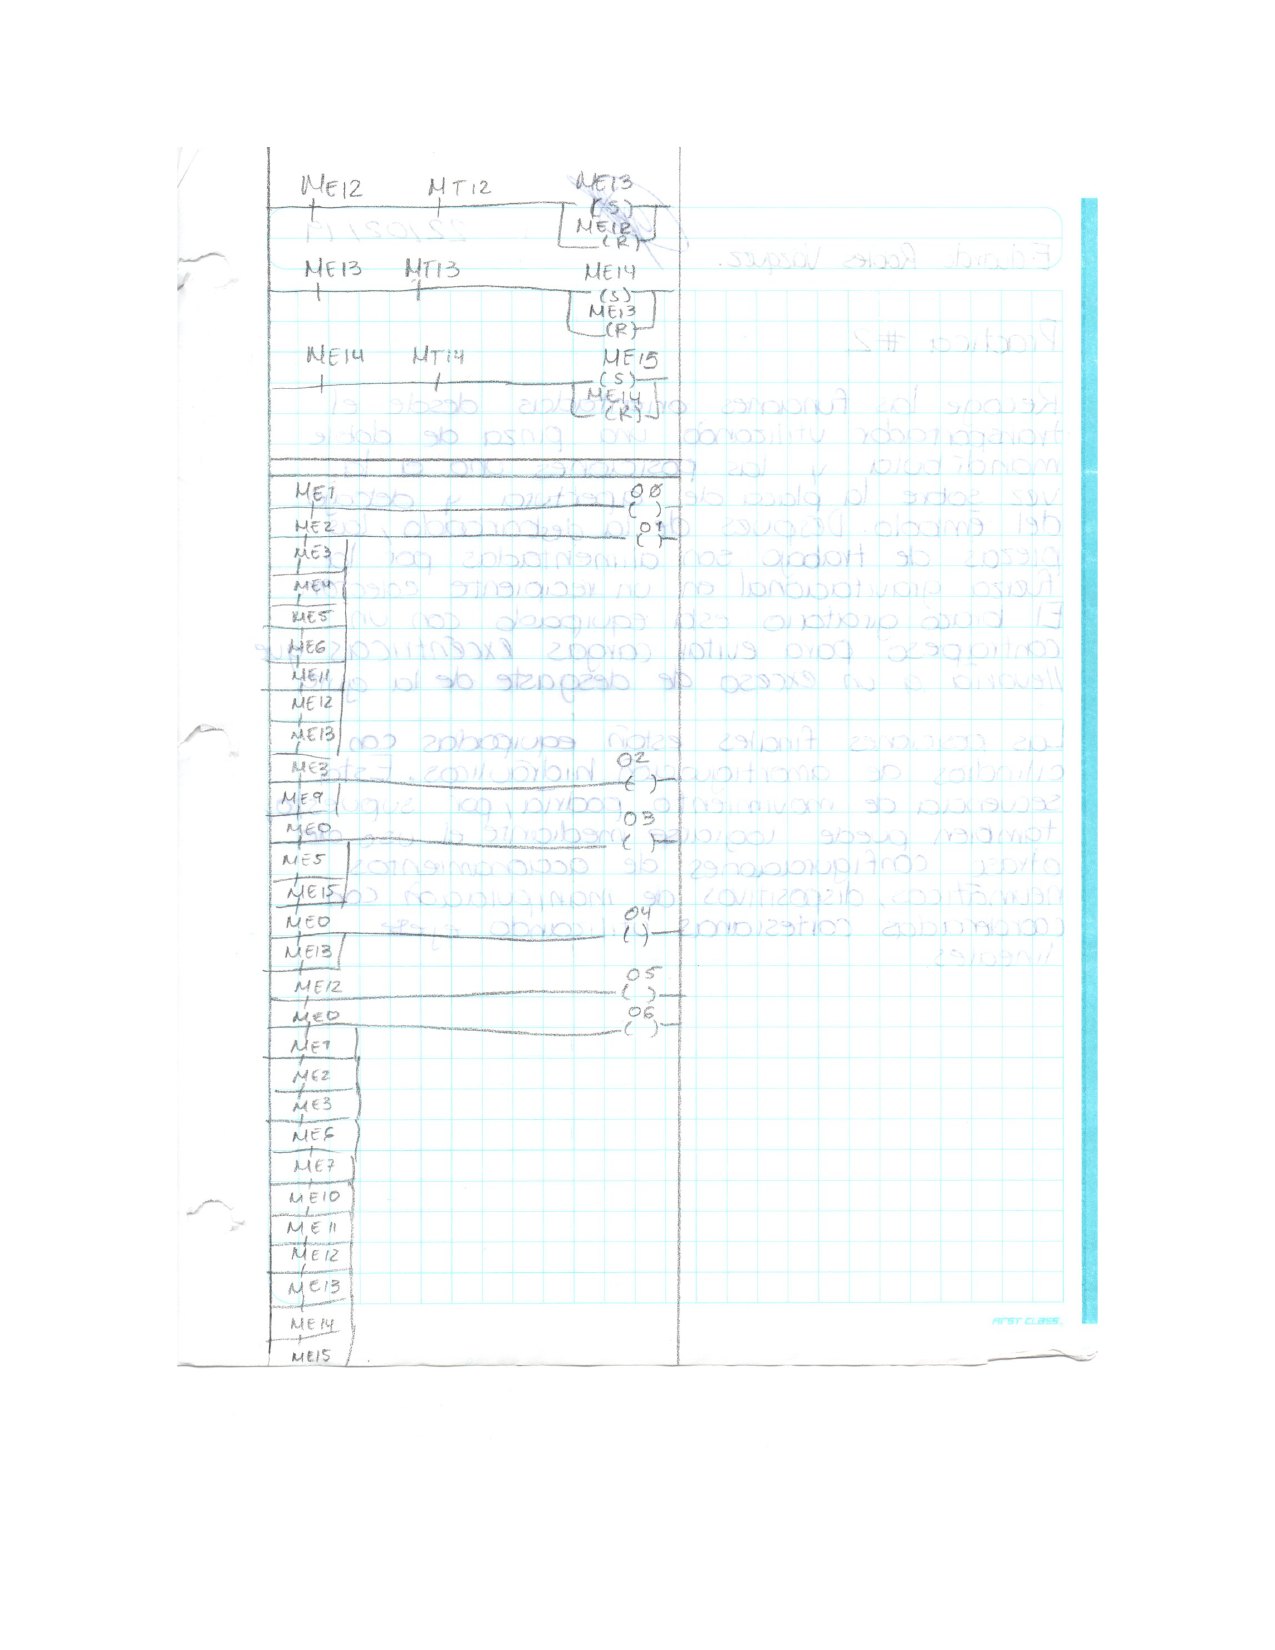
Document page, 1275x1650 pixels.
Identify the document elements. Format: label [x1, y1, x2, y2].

picture [177, 147, 1098, 1449]
